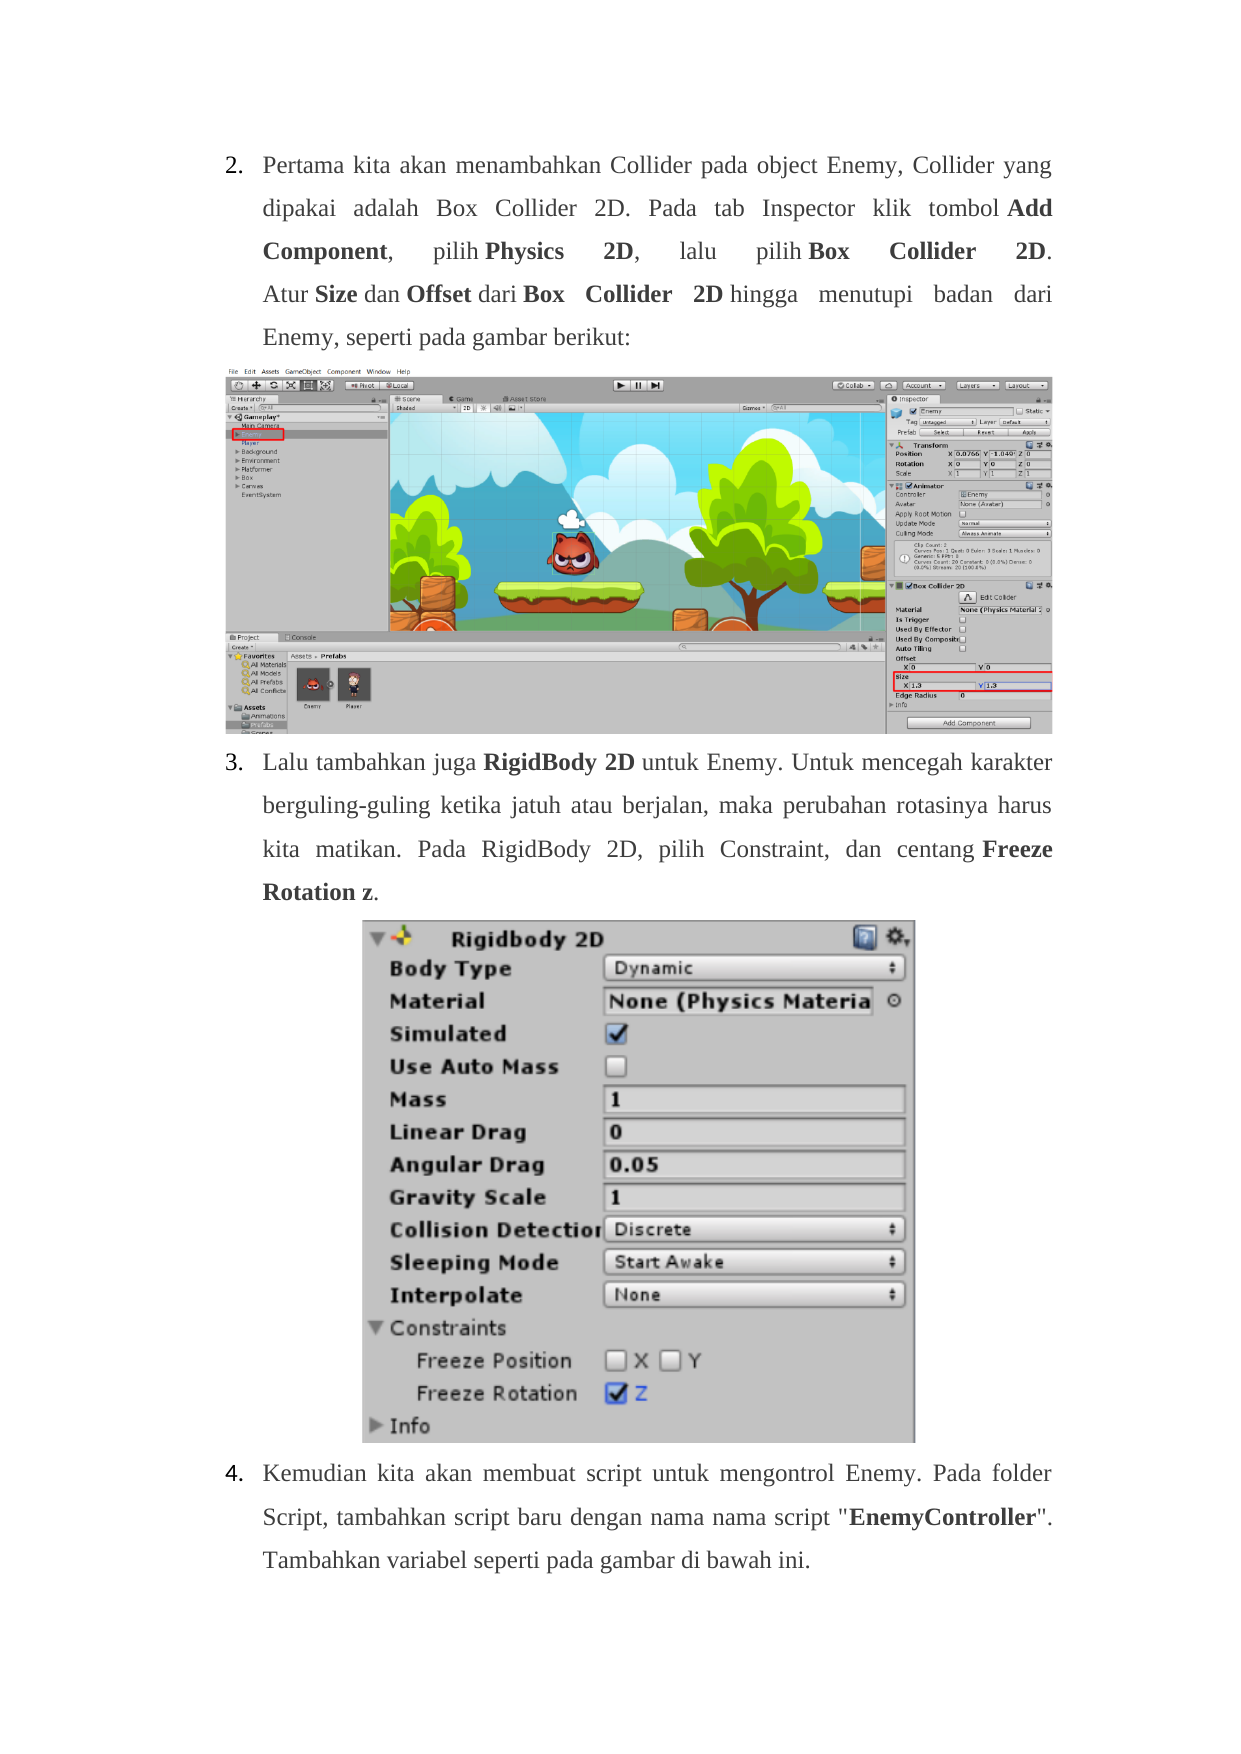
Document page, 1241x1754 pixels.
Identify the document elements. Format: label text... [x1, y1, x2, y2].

picture [225, 365, 1053, 734]
list Pertama kita akan menambahkan Collider pada object Enemy, Collider yang dipakai adalah Box Collider 2D. Pada tab Inspector klik tombol Add Component, pilih Physics 2D, lalu pilih Box Collider 2D. Atur Size dan Offset dari Box Collider 2D hingga menutupi badan dari Enemy, seperti pada gambar berikut: [225, 150, 1053, 351]
list Kemudian kita akan membuat script untuk mengontrol Enemy. Pada folder Script, tambahkan script baru dengan nama nama script "EnemyController". Tambahkan variabel seperti pada gambar di bawah ini. [225, 1457, 1053, 1573]
list Lalu tambahkan juga RigidBody 2D untuk Enemy. Untuk mencegah karakter berguling-guling ketika jatuh atau berjalan, maka perubahan rotasinya harus kita matikan. Pada RigidBody 2D, pilih Constraint, dan centang Freeze Rotation z. [225, 747, 1053, 906]
picture [362, 920, 916, 1443]
